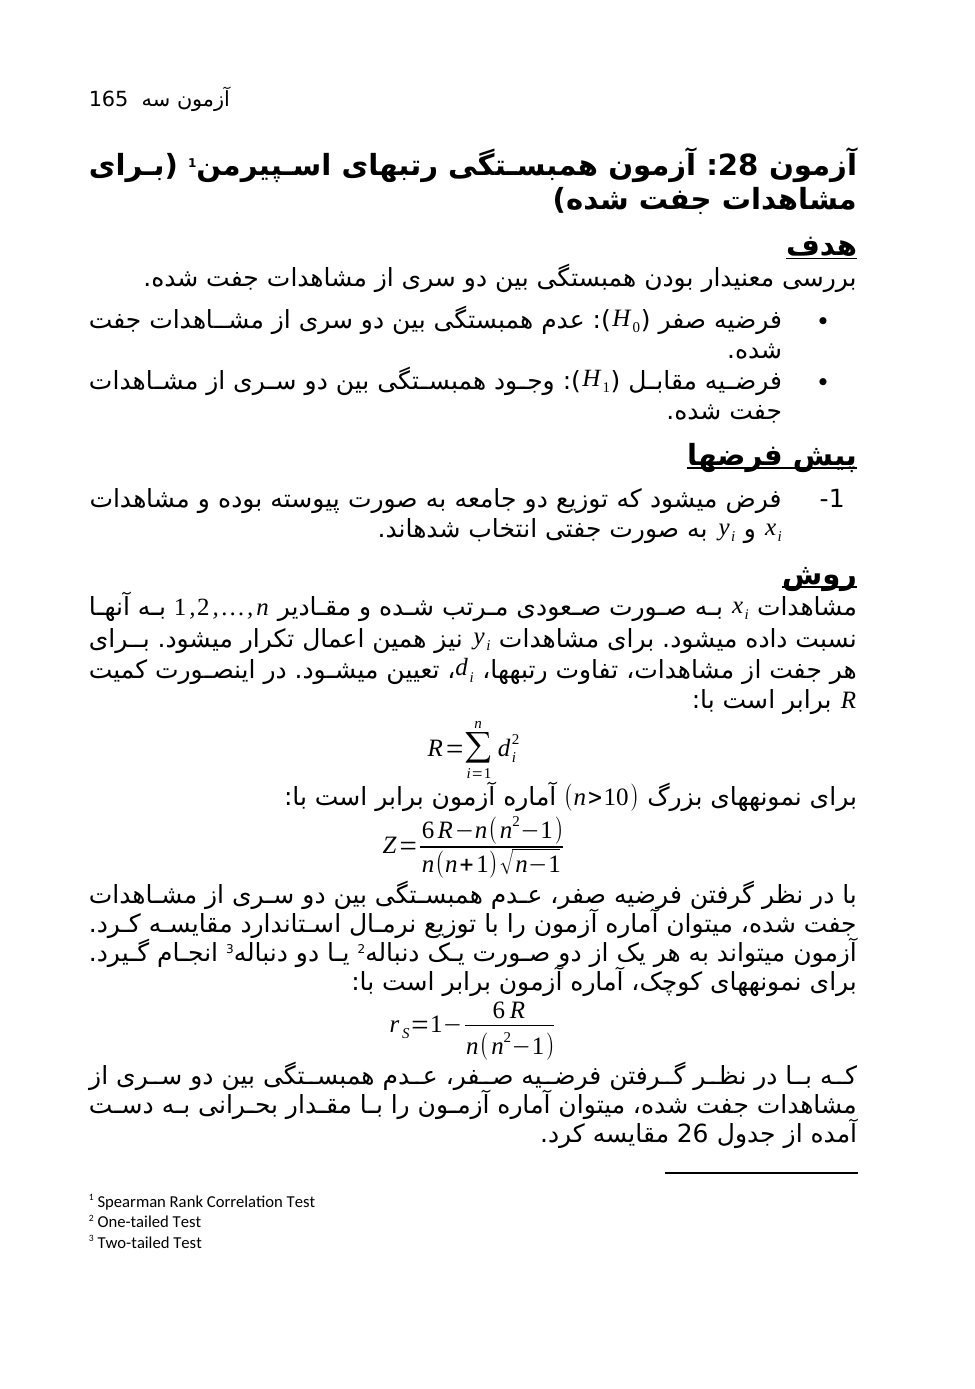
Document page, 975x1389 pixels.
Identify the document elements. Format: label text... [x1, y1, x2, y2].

text برای نمونه‏های بزرگ آماره آزمون برابر است با: [89, 782, 857, 812]
text با در نظر گرفتن فرضیه صفر، عدم همبستگی بین دو سری از مشاهدات جفت شده، می‏توان آماره آزمون را با توزیع نرمال استاندارد مقایسه کرد. آزمون می‏تواند به هر یک از دو صورت یک دنباله یا دو دنباله انجام گیرد. برای نمونه‏های کوچک، آماره آزمون برابر است با: [89, 880, 857, 997]
text روش [89, 557, 857, 591]
text هدف [89, 229, 857, 263]
text پیش فرض‏ها [89, 438, 857, 472]
subtitle آزمون 28: آزمون همبستگی رتبه‏ای اسپیرمن (برای مشاهدات جفت شده) [89, 148, 857, 216]
list فرضیه صفر (): عدم همبستگی بین دو سری از مشاهدات جفت شده. [89, 304, 819, 365]
text بررسی معنی‏دار بودن همبستگی بین دو سری از مشاهدات جفت شده. [89, 263, 857, 292]
list فرضیه مقابل (): وجود همبستگی بین دو سری از مشاهدات جفت شده. [89, 365, 819, 425]
text که با در نظر گرفتن فرضیه صفر، عدم همبستگی بین دو سری از مشاهدات جفت شده، می‏توان آماره آزمون را با مقدار بحرانی به دست آمده از جدول 26 مقایسه کرد. [89, 1061, 857, 1148]
text مشاهدات به صورت صعودی مرتب شده و مقادیر به آن‏ها نسبت داده می‏شود. برای مشاهدات نیز همین اعمال تکرار می‏شود. برای هر جفت از مشاهدات، تفاوت رتبه‏ها، ، تعیین می‏شود. در اینصورت کمیت برابر است با: [89, 591, 857, 714]
list فرض می‏شود که توزیع دو جامعه به صورت پیوسته بوده و مشاهدات و به صورت جفتی انتخاب شده‏اند. [89, 484, 819, 545]
